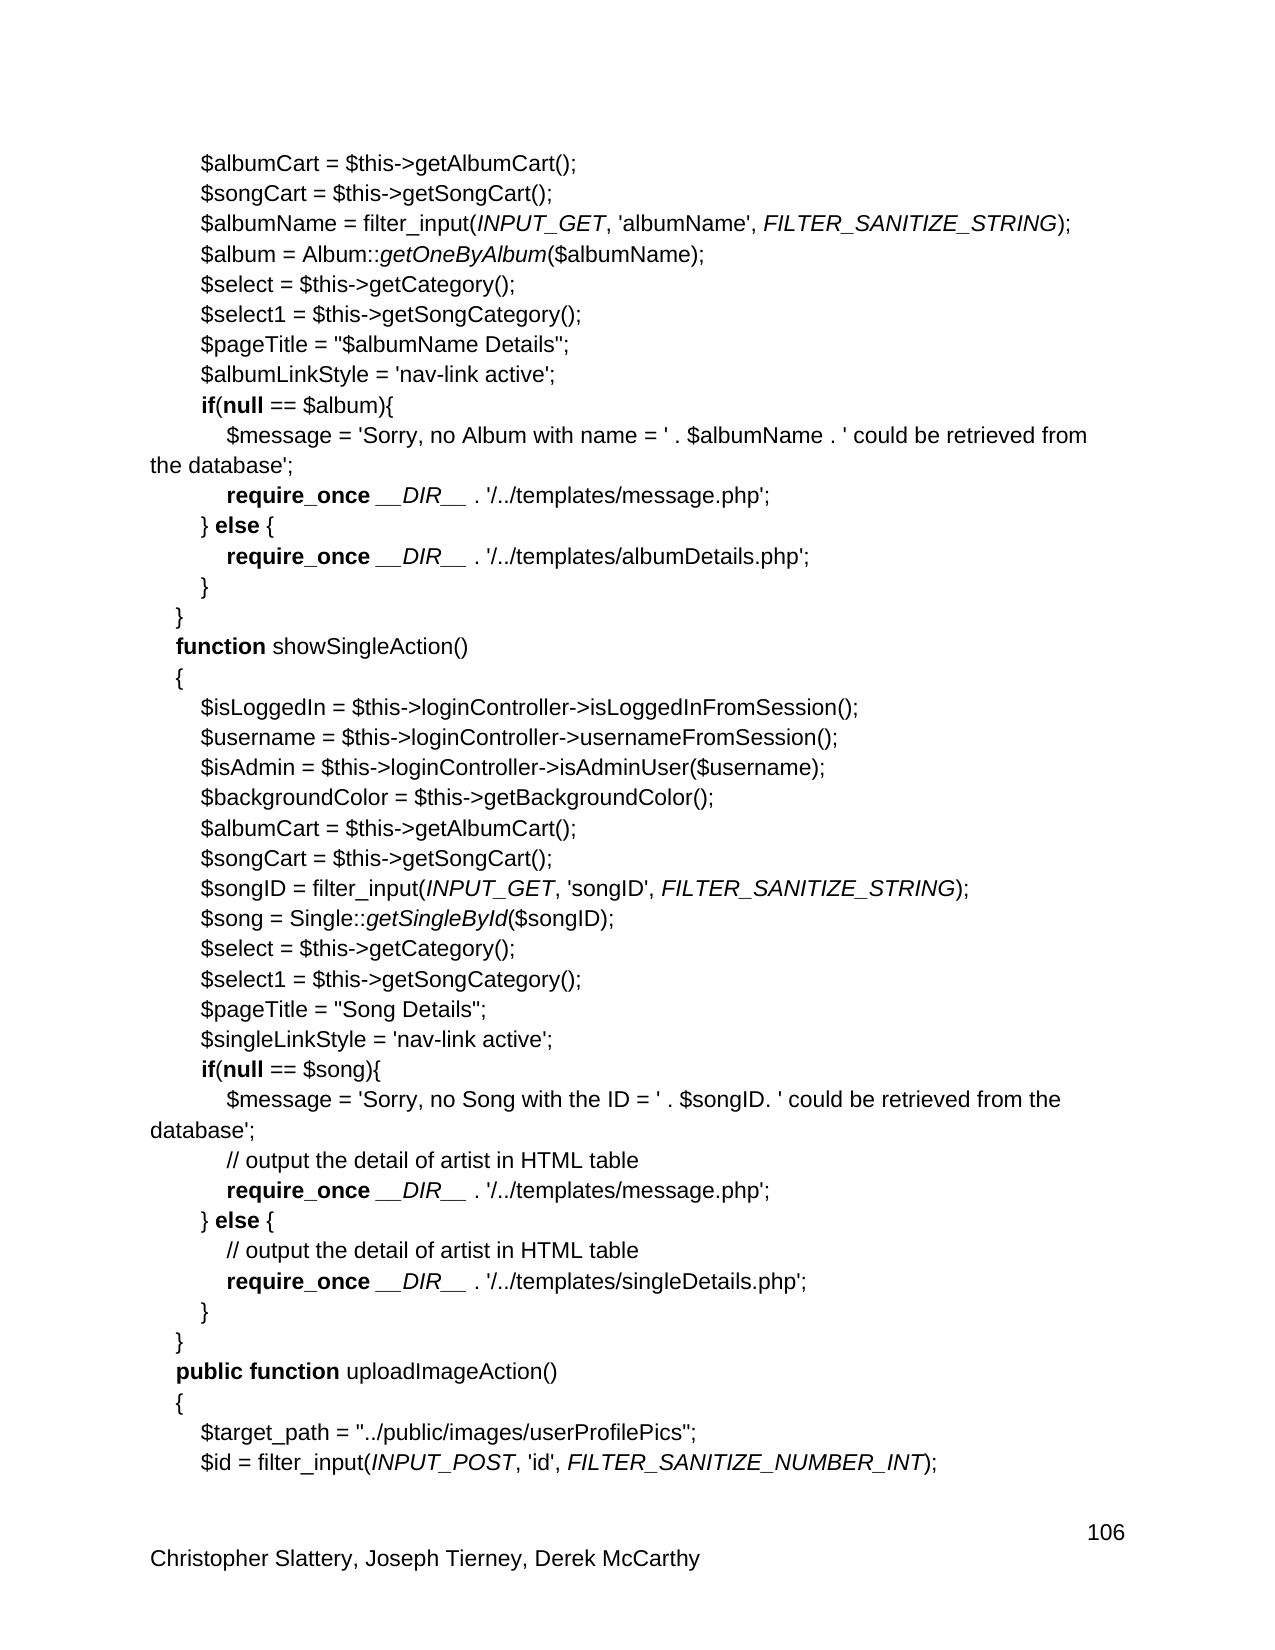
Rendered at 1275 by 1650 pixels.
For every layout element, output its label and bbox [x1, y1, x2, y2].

text [150, 150, 1125, 1475]
